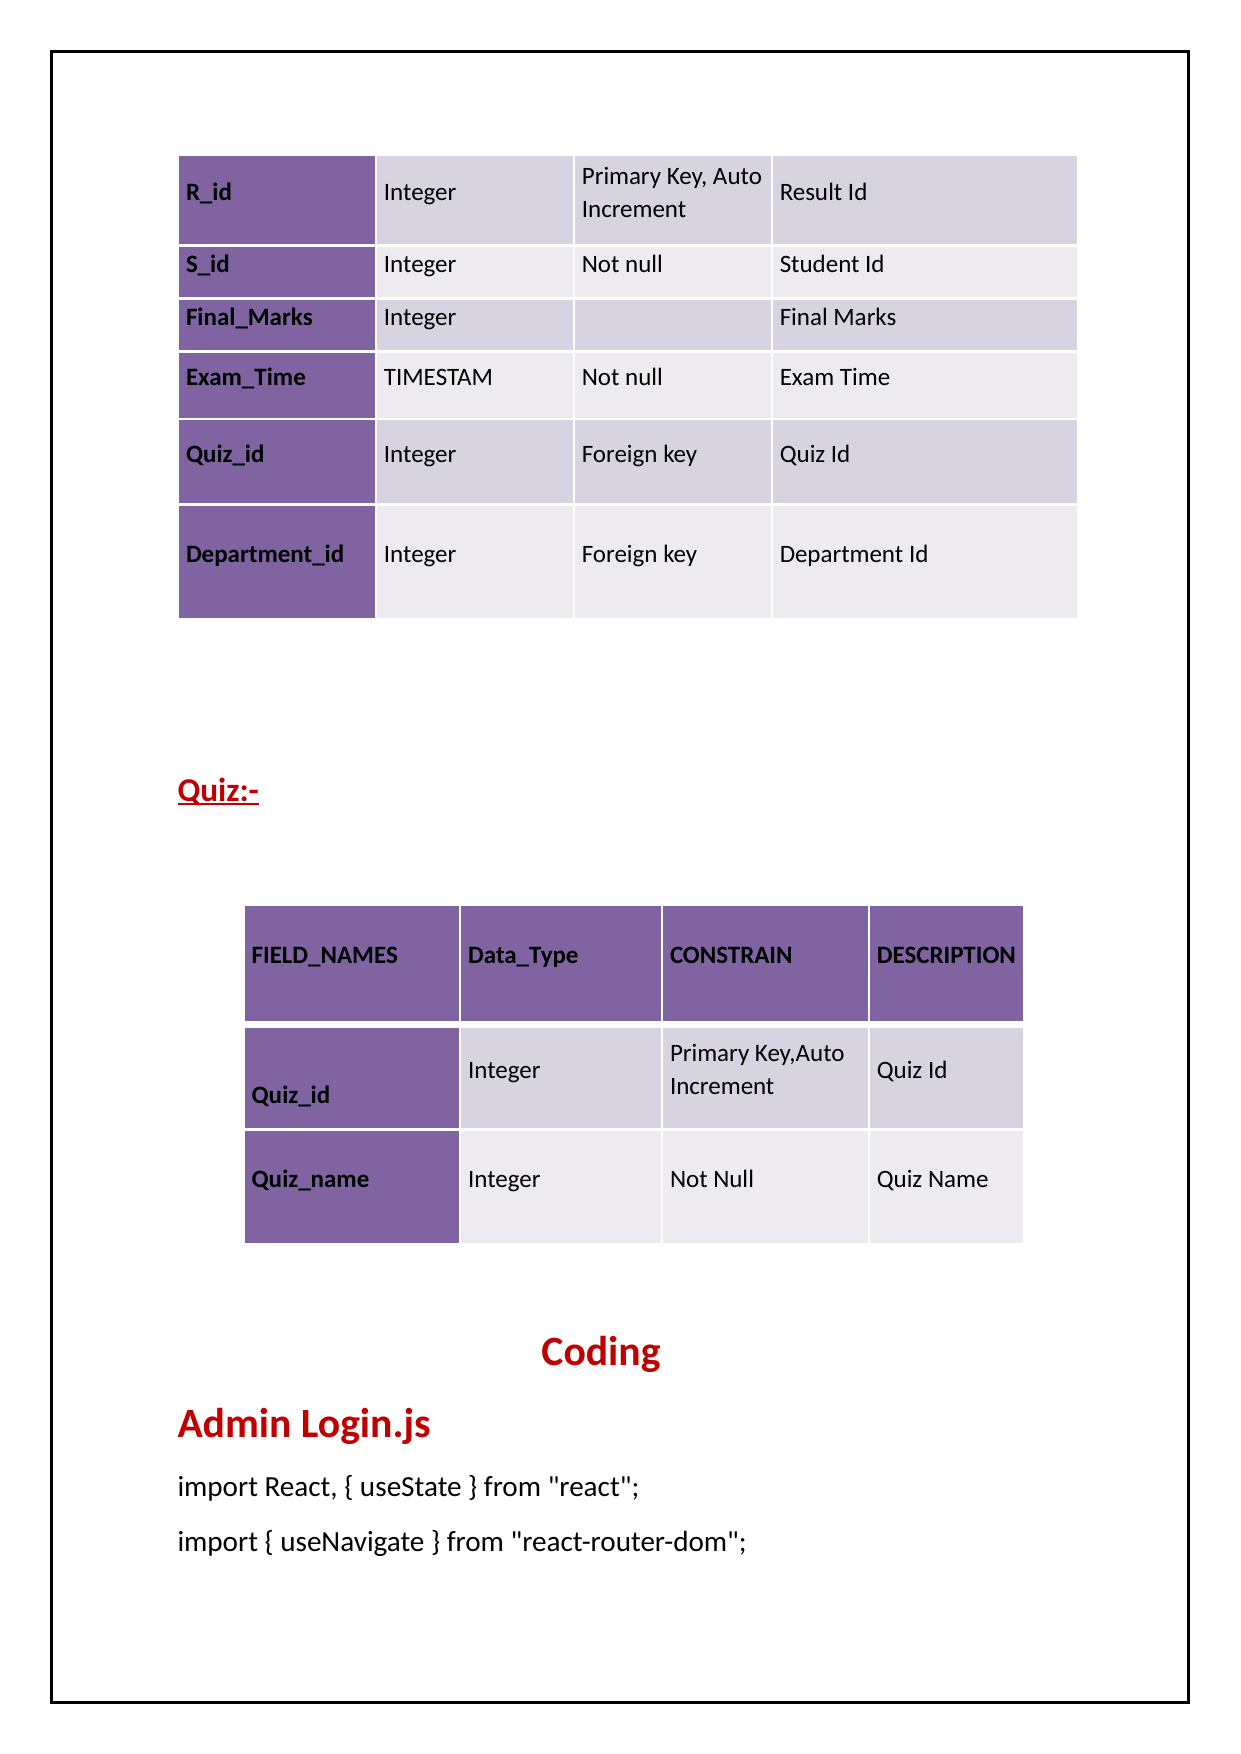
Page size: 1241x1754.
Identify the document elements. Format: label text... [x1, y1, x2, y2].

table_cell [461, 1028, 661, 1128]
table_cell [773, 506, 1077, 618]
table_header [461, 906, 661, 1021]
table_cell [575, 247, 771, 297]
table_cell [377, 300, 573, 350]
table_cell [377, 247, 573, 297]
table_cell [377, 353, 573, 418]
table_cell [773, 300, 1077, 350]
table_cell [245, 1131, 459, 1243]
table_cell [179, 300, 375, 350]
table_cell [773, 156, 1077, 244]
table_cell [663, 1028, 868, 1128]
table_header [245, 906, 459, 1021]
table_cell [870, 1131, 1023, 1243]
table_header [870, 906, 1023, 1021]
text import { useNavigate } from "react-router-dom"; [177, 1523, 1090, 1559]
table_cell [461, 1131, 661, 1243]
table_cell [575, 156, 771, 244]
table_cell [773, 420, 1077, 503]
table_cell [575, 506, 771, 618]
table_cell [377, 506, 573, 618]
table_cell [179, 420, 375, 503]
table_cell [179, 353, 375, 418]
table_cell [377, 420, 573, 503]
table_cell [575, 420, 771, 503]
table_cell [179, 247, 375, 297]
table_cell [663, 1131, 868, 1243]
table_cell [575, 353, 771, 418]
text Admin Login.js [177, 1397, 1090, 1447]
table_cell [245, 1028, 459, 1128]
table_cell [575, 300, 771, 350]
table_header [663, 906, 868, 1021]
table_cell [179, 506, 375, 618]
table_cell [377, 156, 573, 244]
text Quiz:- [177, 769, 1090, 809]
text import React, { useState } from "react"; [177, 1468, 1090, 1504]
text Coding [177, 1325, 1090, 1376]
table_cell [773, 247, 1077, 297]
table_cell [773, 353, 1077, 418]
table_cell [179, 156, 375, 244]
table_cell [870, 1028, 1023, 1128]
